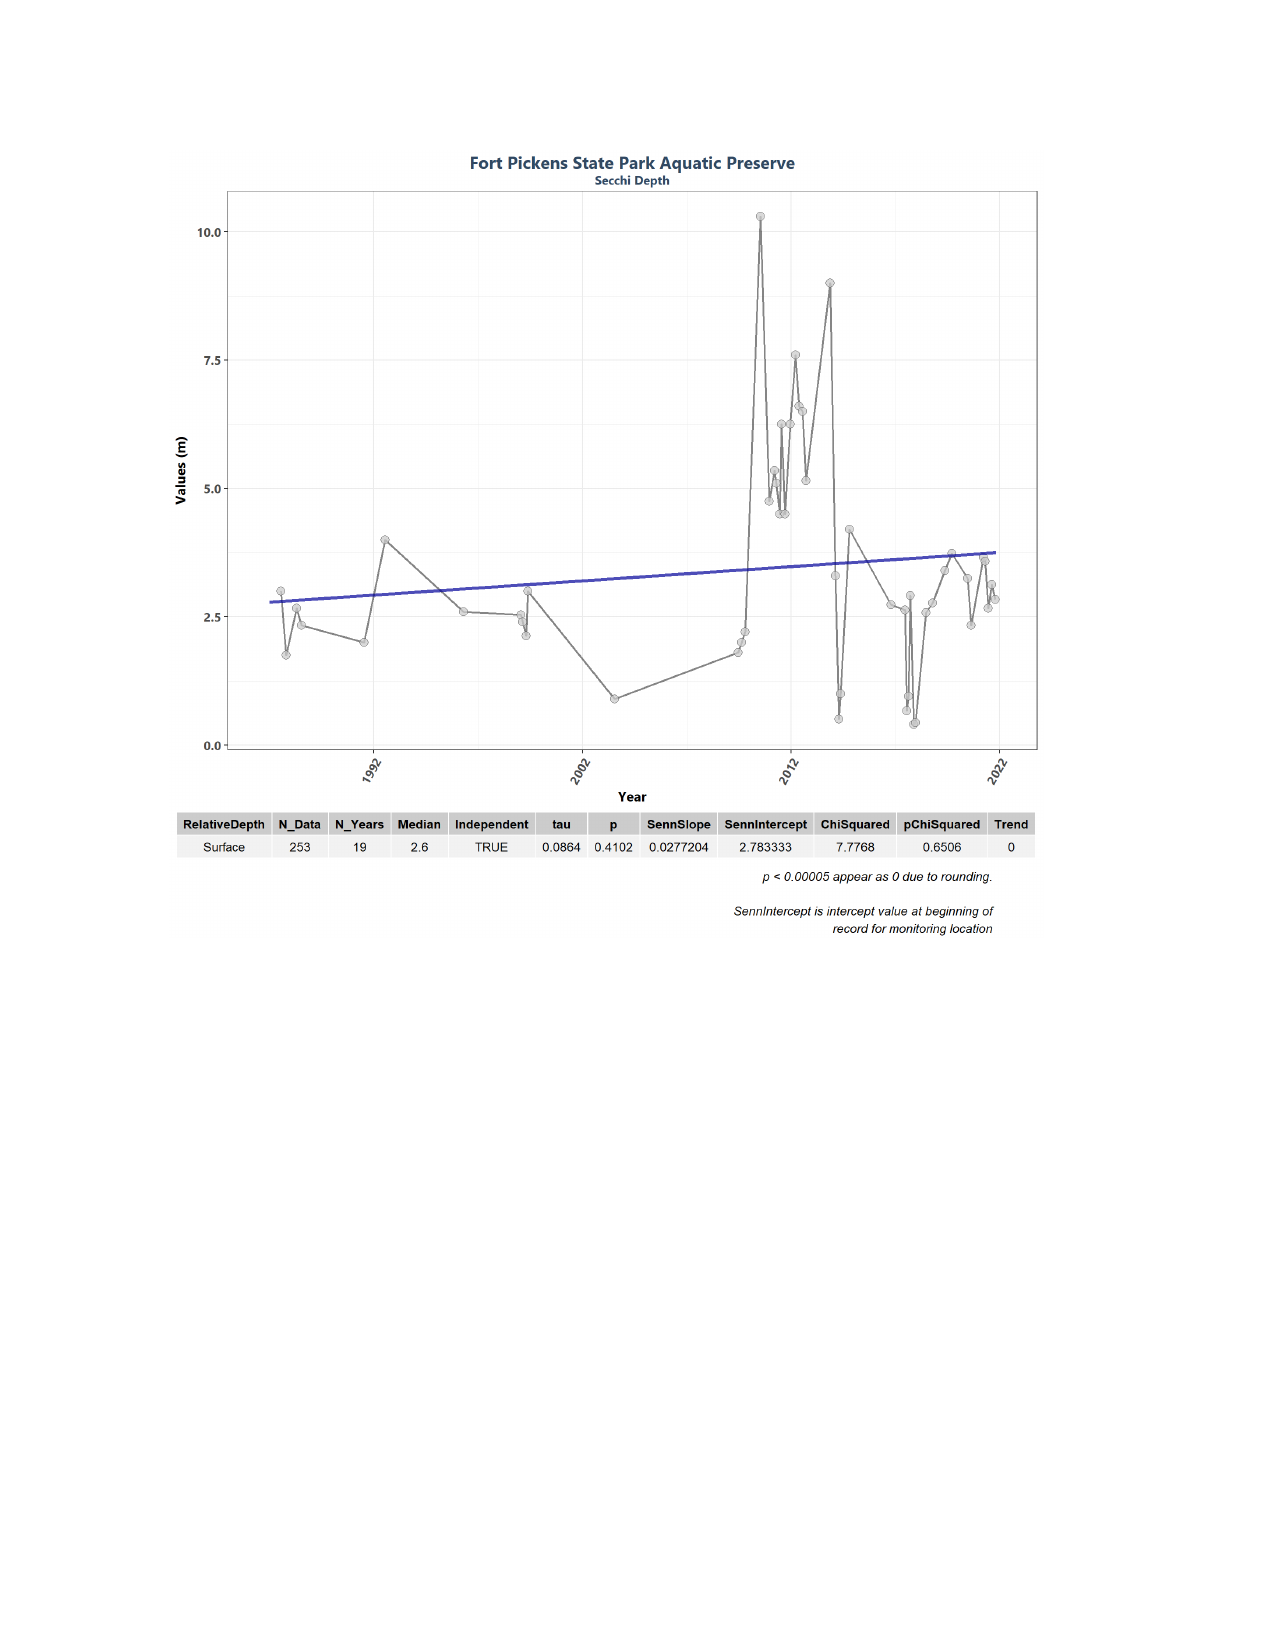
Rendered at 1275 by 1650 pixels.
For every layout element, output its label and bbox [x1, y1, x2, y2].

picture [168, 150, 1044, 938]
